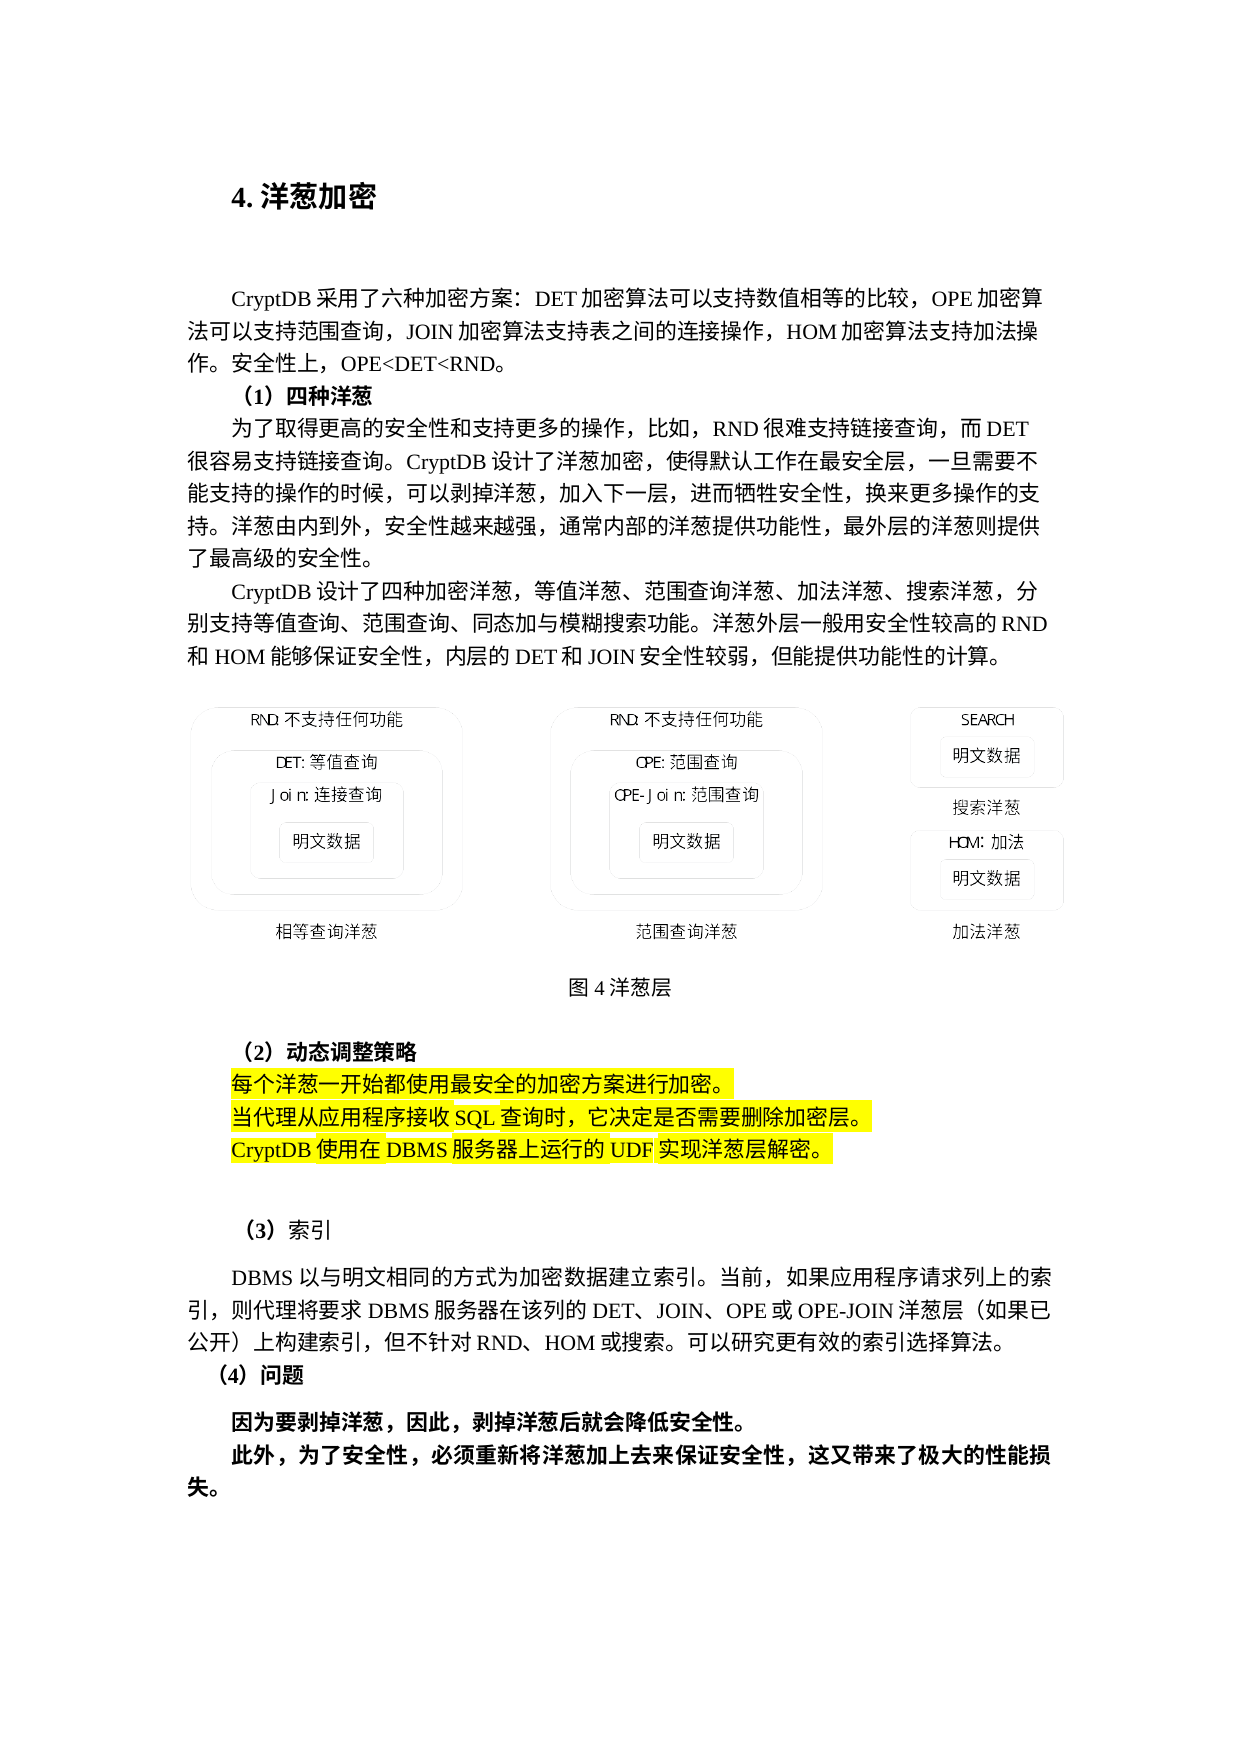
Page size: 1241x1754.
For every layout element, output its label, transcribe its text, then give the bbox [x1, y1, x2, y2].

text 因为要剥掉洋葱，因此，剥掉洋葱后就会降低安全性。 [187, 1405, 1053, 1437]
text CryptDB使用在DBMS服务器上运行的UDF实现洋葱层解密。 [187, 1132, 1053, 1164]
text （1）四种洋葱 [187, 378, 1053, 411]
subtitle 4. 洋葱加密 [231, 162, 1053, 227]
text 当代理从应用程序接收SQL查询时，它决定是否需要删除加密层。 [187, 1099, 1053, 1132]
text CryptDB采用了六种加密方案：DET加密算法可以支持数值相等的比较，OPE加密算法可以支持范围查询，JOIN加密算法支持表之间的连接操作，HOM加密算法支持加法操作。安全性上，OPE<DET<RND。 [187, 281, 1053, 378]
text 此外，为了安全性，必须重新将洋葱加上去来保证安全性，这又带来了极大的性能损失。 [187, 1437, 1053, 1502]
text （4）问题 [189, 1357, 1053, 1390]
text （2）动态调整策略 [187, 1034, 1053, 1067]
text CryptDB设计了四种加密洋葱，等值洋葱、范围查询洋葱、加法洋葱、搜索洋葱，分别支持等值查询、范围查询、同态加与模糊搜索功能。洋葱外层一般用安全性较高的RND和 HOM能够保证安全性，内层的DET和JOIN安全性较弱，但能提供功能性的计算。 [187, 573, 1053, 671]
text （3）索引 [189, 1212, 1053, 1245]
text DBMS以与明文相同的方式为加密数据建立索引。当前，如果应用程序请求列上的索引，则代理将要求DBMS服务器在该列的DET、JOIN、OPE或OPE-JOIN洋葱层（如果已公开）上构建索引，但不针对RND、HOM或搜索。可以研究更有效的索引选择算法。 [187, 1260, 1053, 1357]
text 为了取得更高的安全性和支持更多的操作，比如，RND很难支持链接查询，而DET很容易支持链接查询。CryptDB设计了洋葱加密，使得默认工作在最安全层，一旦需要不能支持的操作的时候，可以剥掉洋葱，加入下一层，进而牺牲安全性，换来更多操作的支持。洋葱由内到外，安全性越来越强，通常内部的洋葱提供功能性，最外层的洋葱则提供了最高级的安全性。 [187, 411, 1053, 573]
text 每个洋葱一开始都使用最安全的加密方案进行加密。 [187, 1067, 1053, 1099]
